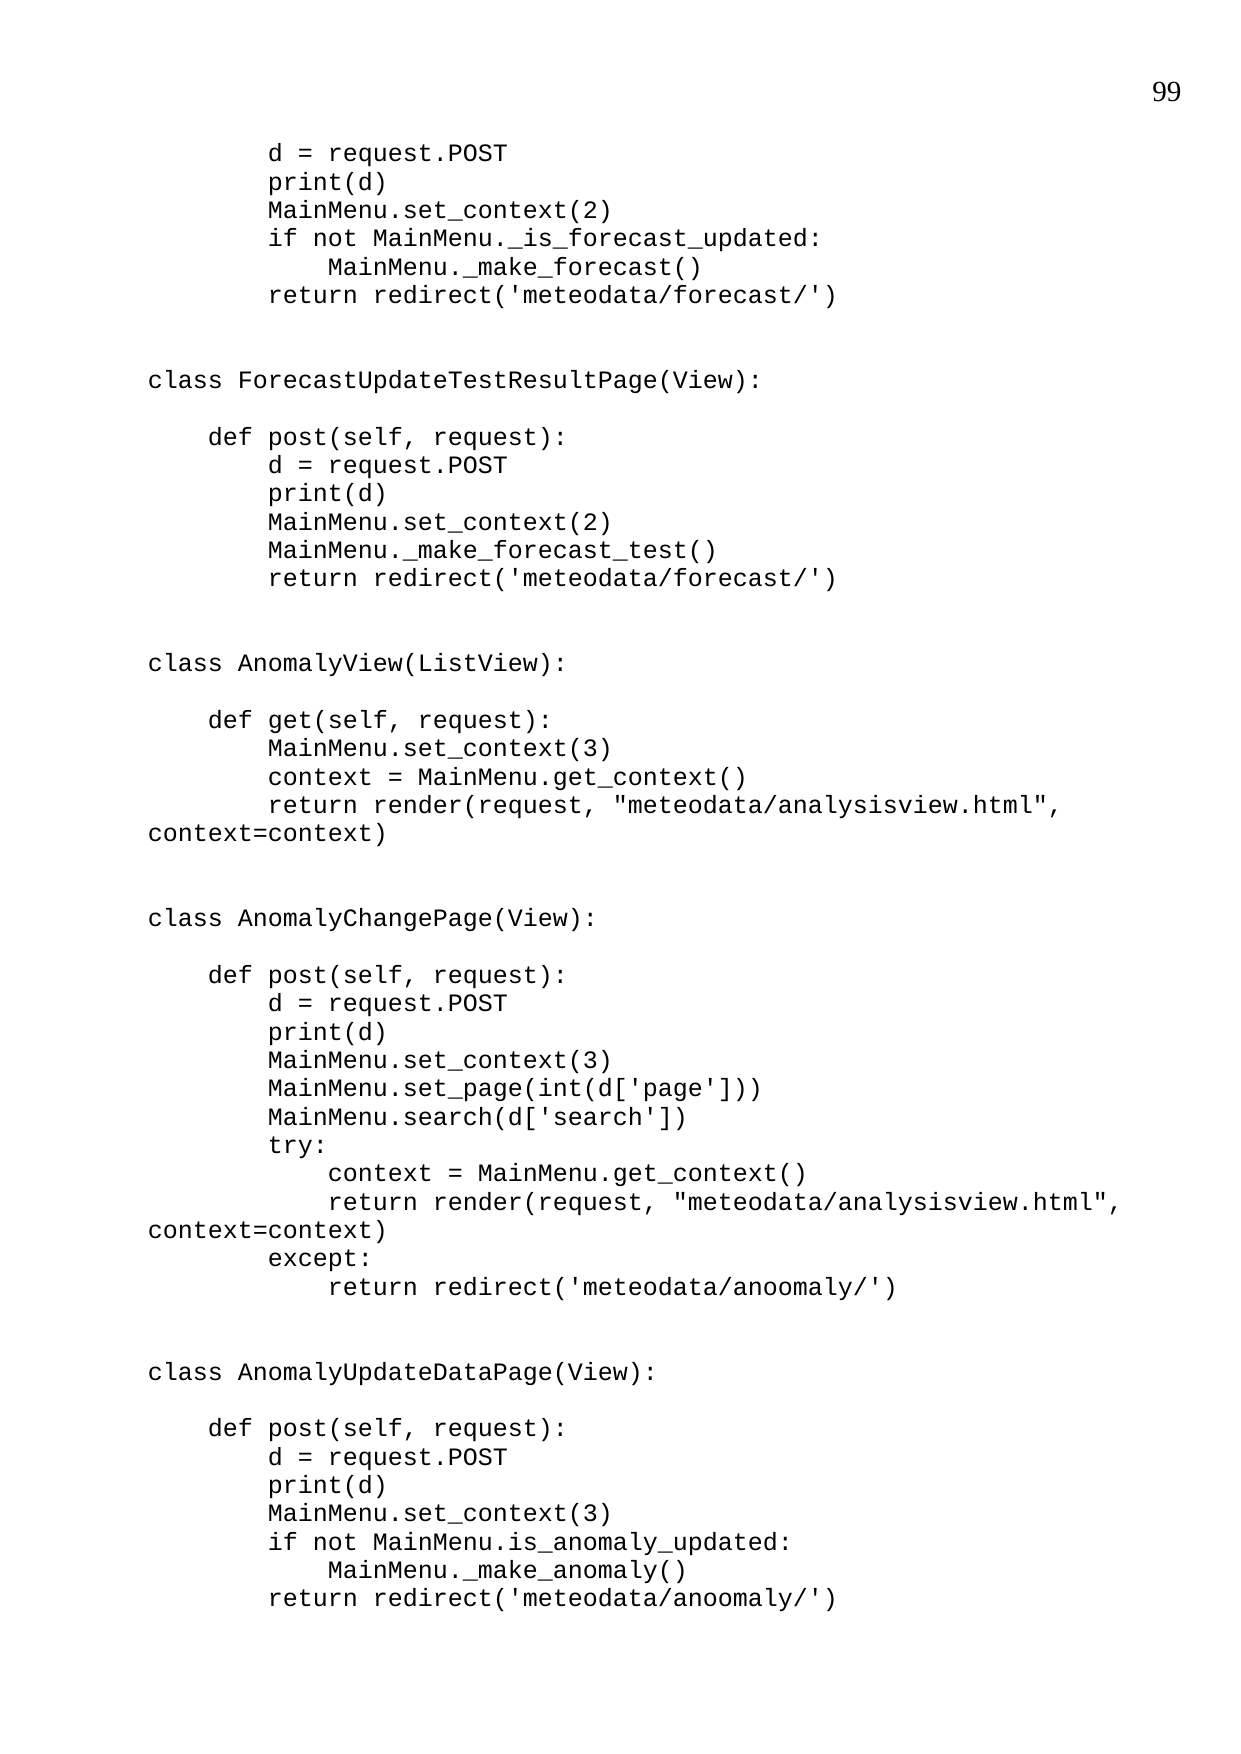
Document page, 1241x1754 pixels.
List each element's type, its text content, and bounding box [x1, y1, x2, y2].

text MainMenu.set_context(3) [148, 736, 1181, 764]
text MainMenu.search(d['search']) [148, 1104, 1181, 1133]
text print(d) [148, 1473, 1181, 1501]
text class ForecastUpdateTestResultPage(View): [148, 368, 1181, 396]
text MainMenu.set_context(2) [148, 198, 1181, 226]
text MainMenu._make_forecast() [148, 254, 1181, 283]
text MainMenu.set_context(3) [148, 1501, 1181, 1529]
text def post(self, request): [148, 1416, 1181, 1444]
text return redirect('meteodata/anoomaly/') [148, 1586, 1181, 1614]
text class AnomalyUpdateDataPage(View): [148, 1359, 1181, 1388]
text return redirect('meteodata/anoomaly/') [148, 1274, 1181, 1303]
text return render(request, "meteodata/analysisview.html", context=context) [148, 1189, 1181, 1246]
text return redirect('meteodata/forecast/') [148, 283, 1181, 311]
text def post(self, request): [148, 963, 1181, 991]
text except: [148, 1246, 1181, 1274]
text MainMenu._make_anomaly() [148, 1558, 1181, 1586]
text print(d) [148, 1019, 1181, 1048]
text if not MainMenu._is_forecast_updated: [148, 226, 1181, 254]
text context = MainMenu.get_context() [148, 1161, 1181, 1189]
text if not MainMenu.is_anomaly_updated: [148, 1529, 1181, 1558]
text try: [148, 1133, 1181, 1161]
text return redirect('meteodata/forecast/') [148, 566, 1181, 594]
text MainMenu.set_context(3) [148, 1048, 1181, 1076]
text MainMenu._make_forecast_test() [148, 538, 1181, 566]
text d = request.POST [148, 991, 1181, 1019]
text return render(request, "meteodata/analysisview.html", context=context) [148, 793, 1181, 849]
text MainMenu.set_page(int(d['page'])) [148, 1076, 1181, 1104]
text print(d) [148, 169, 1181, 198]
text d = request.POST [148, 141, 1181, 169]
text def get(self, request): [148, 708, 1181, 736]
text context = MainMenu.get_context() [148, 764, 1181, 793]
text print(d) [148, 481, 1181, 509]
text class AnomalyChangePage(View): [148, 906, 1181, 934]
text MainMenu.set_context(2) [148, 509, 1181, 538]
text d = request.POST [148, 1444, 1181, 1473]
text class AnomalyView(ListView): [148, 651, 1181, 679]
text def post(self, request): [148, 424, 1181, 453]
text d = request.POST [148, 453, 1181, 481]
